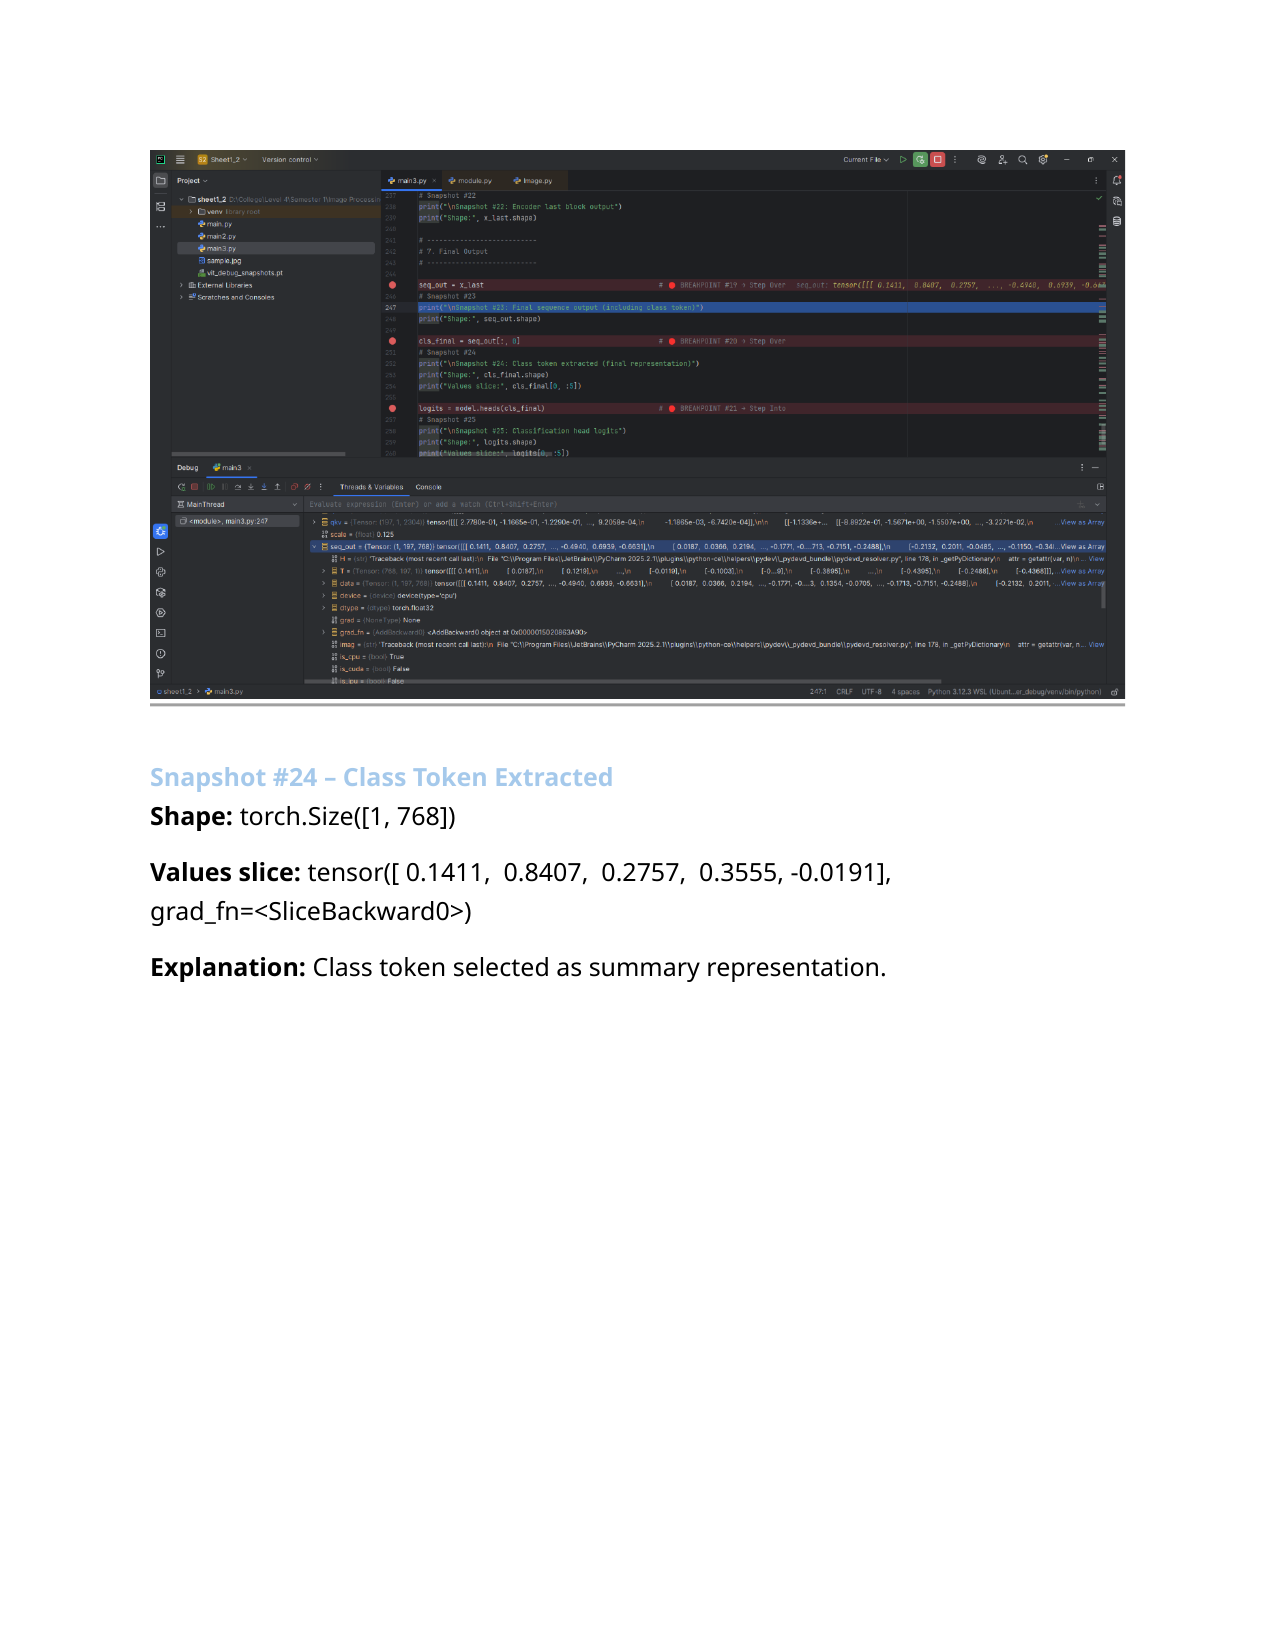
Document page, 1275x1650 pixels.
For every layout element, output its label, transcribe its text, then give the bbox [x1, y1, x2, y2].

text Values slice: tensor([ 0.1411, 0.8407, 0.2757, 0.3555, -0.0191], grad_fn=<SliceBackward0>) [150, 854, 1125, 927]
text Snapshot #24 – Class Token Extracted Shape: torch.Size([1, 768]) [150, 759, 1125, 832]
picture [150, 150, 1125, 699]
text Explanation: Class token selected as summary representation. [150, 949, 1125, 983]
